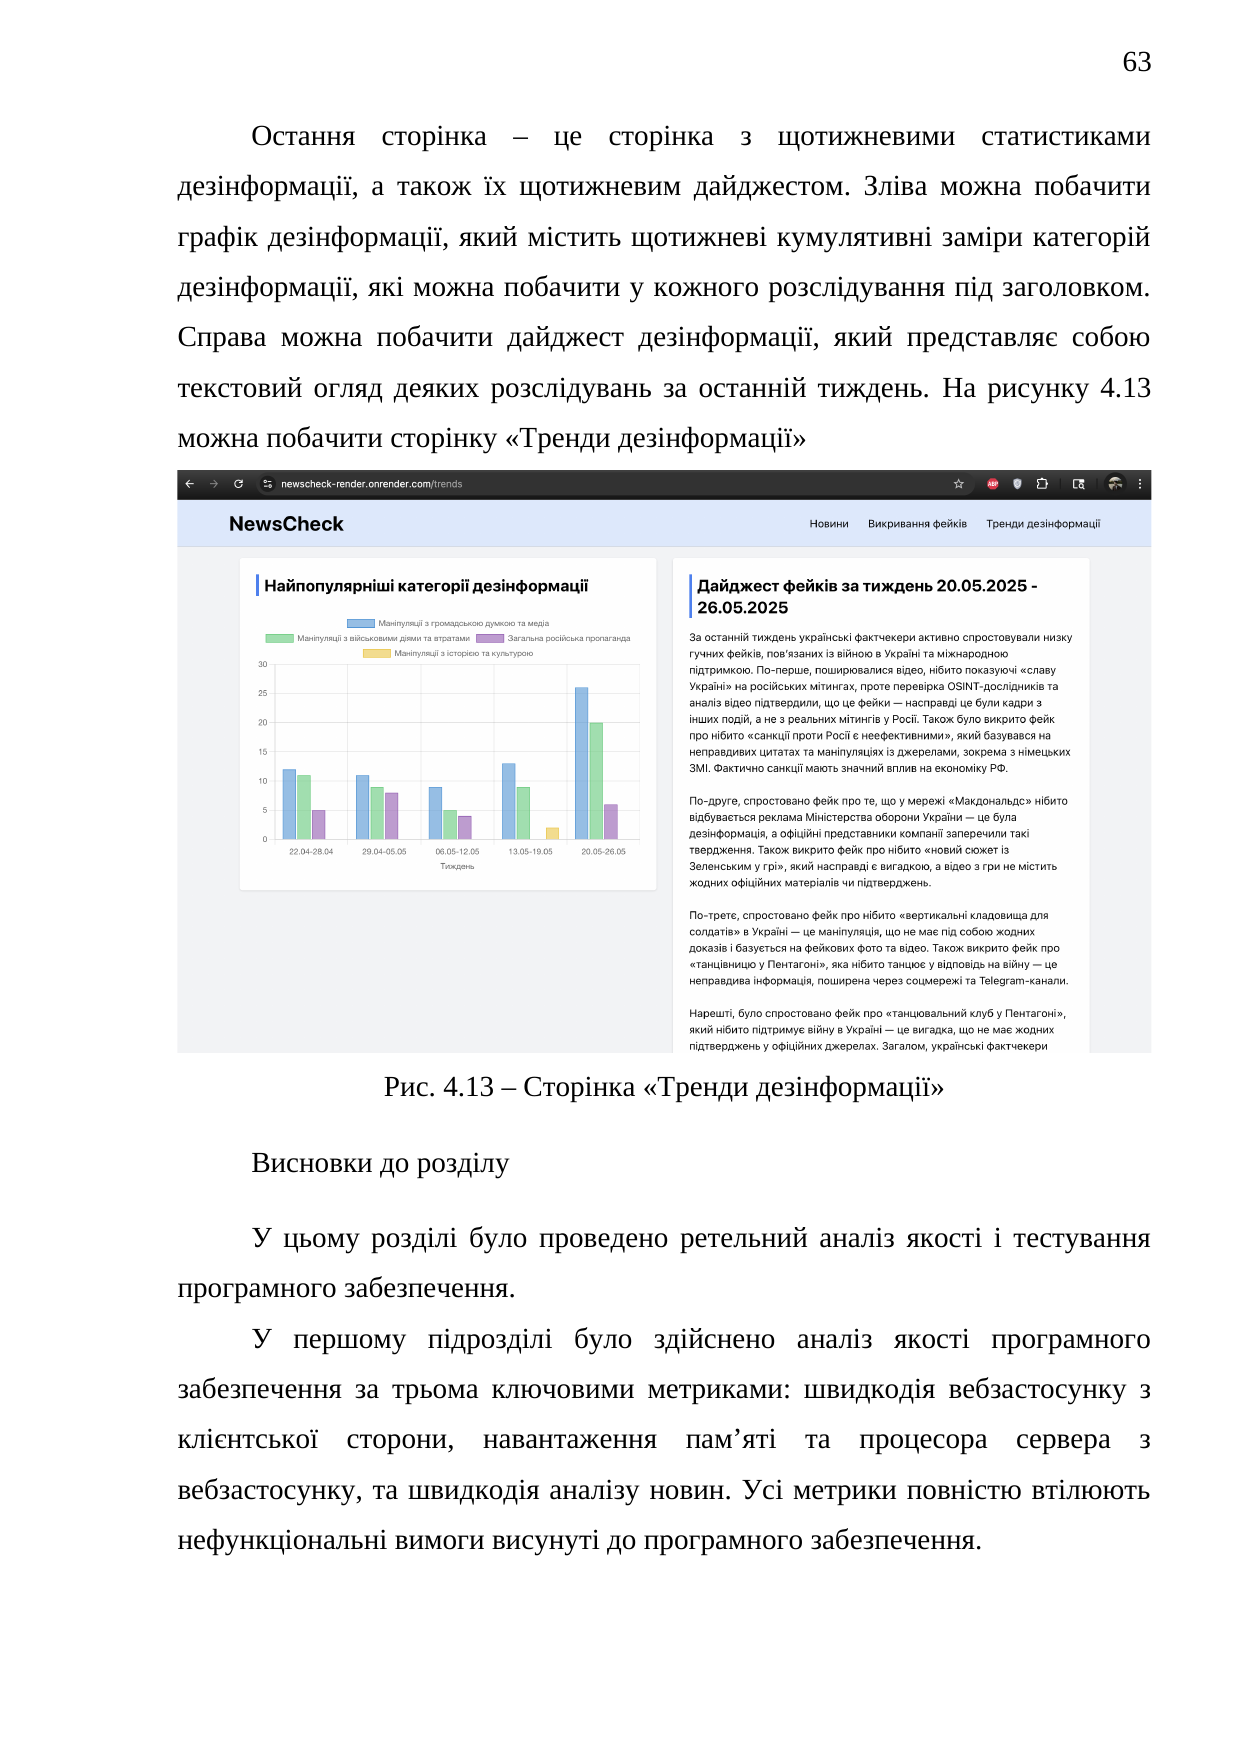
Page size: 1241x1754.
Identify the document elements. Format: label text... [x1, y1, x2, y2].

text Остання сторінка – це сторінка з щотижневими статистиками дезінформації, а також їх щотижневим дайджестом. Зліва можна побачити графік дезінформації, який містить щотижневі кумулятивні заміри категорій дезінформації, які можна побачити у кожного розслідування під заголовком. Справа можна побачити дайджест дезінформації, який представляє собою текстовий огляд деяких розслідувань за останній тиждень. На рисунку 4.13 можна побачити сторінку «Тренди дезінформації» [177, 118, 1152, 454]
text Рис. 4.13 – Сторінка «Тренди дезінформації» [177, 1069, 1152, 1103]
picture [177, 470, 1152, 1053]
text У першому підрозділі було здійснено аналіз якості програмного забезпечення за трьома ключовими метриками: швидкодія вебзастосунку з клієнтської сторони, навантаження пам’яті та процесора сервера з вебзастосунку, та швидкодія аналізу новин. Усі метрики повністю втілюють нефункціональні вимоги висунуті до програмного забезпечення. [177, 1321, 1152, 1556]
text У цьому розділі було проведено ретельний аналіз якості і тестування програмного забезпечення. [177, 1220, 1152, 1304]
subtitle Висновки до розділу [251, 1145, 1152, 1178]
